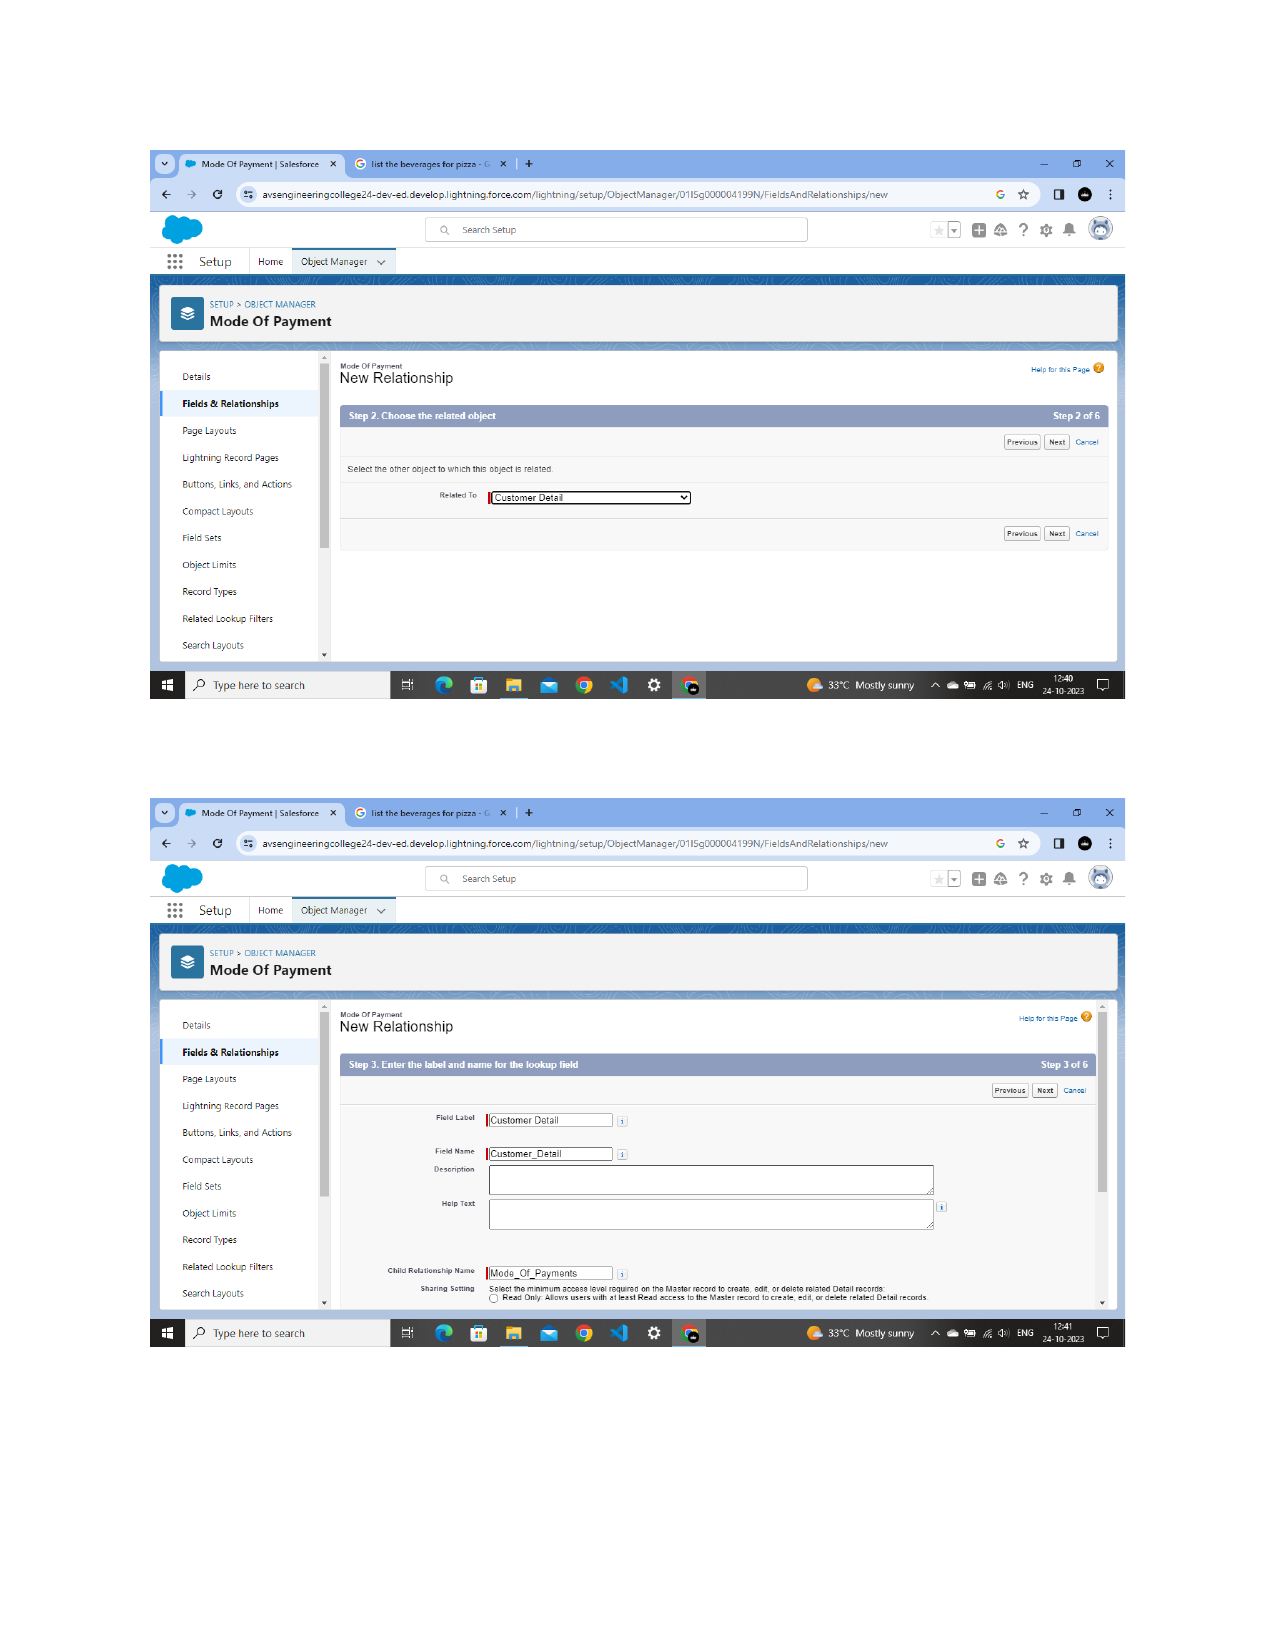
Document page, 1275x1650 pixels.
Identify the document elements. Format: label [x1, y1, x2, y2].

picture [150, 150, 1125, 699]
picture [150, 798, 1125, 1347]
